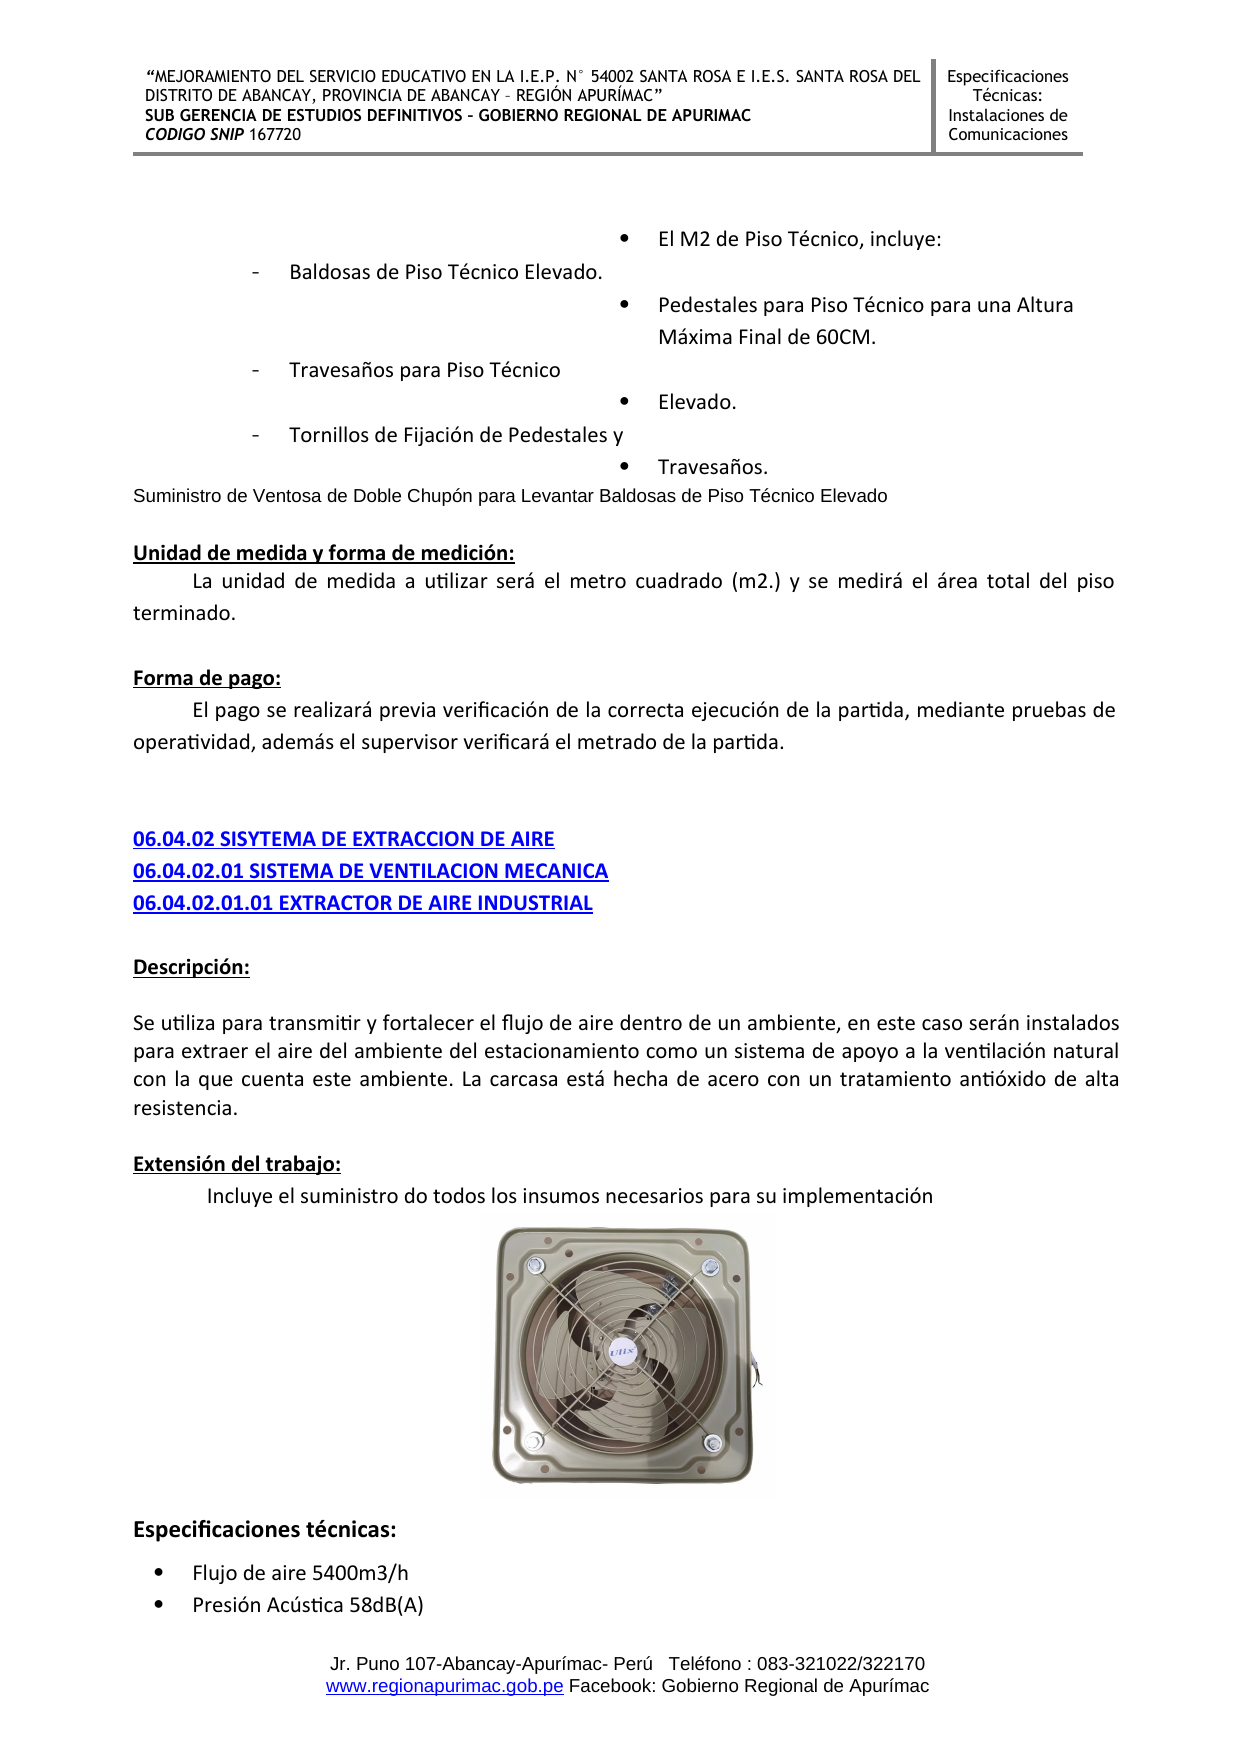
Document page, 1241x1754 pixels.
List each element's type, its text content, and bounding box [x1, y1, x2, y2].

list Travesaños. [620, 452, 1122, 480]
picture [478, 1213, 777, 1499]
text 06.04.02 SISYTEMA DE EXTRACCION DE AIRE [133, 824, 1117, 852]
list Pedestales para Piso Técnico para una Altura Máxima Final de 60CM. [620, 290, 1122, 350]
list Forma de pago: [133, 663, 1117, 691]
text Suministro de Ventosa de Doble Chupón para Levantar Baldosas de Piso Técnico Elevado [133, 484, 1122, 506]
list El M2 de Piso Técnico, incluye: [620, 224, 1122, 252]
text Extensión del trabajo: [133, 1149, 1117, 1177]
text Incluye el suministro do todos los insumos necesarios para su implementación [133, 1181, 1117, 1209]
list Presión Acústica 58dB(A) [154, 1591, 1122, 1619]
text Se utiliza para transmitir y fortalecer el flujo de aire dentro de un ambiente, en este caso serán instalados para extraer el aire del ambiente del estacionamiento como un sistema de apoyo a la ventilación natural con la que cuenta este ambiente. La carcasa está hecha de acero con un tratamiento antióxido de alta resistencia. [133, 1008, 1122, 1121]
text Especificaciones técnicas: [133, 1513, 1122, 1543]
text 06.04.02.01.01 EXTRACTOR DE AIRE INDUSTRIAL [133, 888, 1117, 916]
text Descripción: [133, 952, 1122, 981]
text Unidad de medida y forma de medición: [133, 538, 1122, 566]
list Flujo de aire 5400m3/h [154, 1558, 1122, 1586]
list Elevado. [620, 387, 1122, 415]
list Tornillos de Fijación de Pedestales y [252, 419, 1122, 448]
list Travesaños para Piso Técnico [252, 354, 1122, 383]
list La unidad de medida a utilizar será el metro cuadrado (m2.) y se medirá el área total del piso terminado. [133, 566, 1117, 626]
list El pago se realizará previa verificación de la correcta ejecución de la partida, mediante pruebas de operatividad, además el supervisor verificará el metrado de la partida. [133, 695, 1117, 755]
list Baldosas de Piso Técnico Elevado. [252, 257, 1122, 285]
text 06.04.02.01 SISTEMA DE VENTILACION MECANICA [133, 856, 1117, 884]
